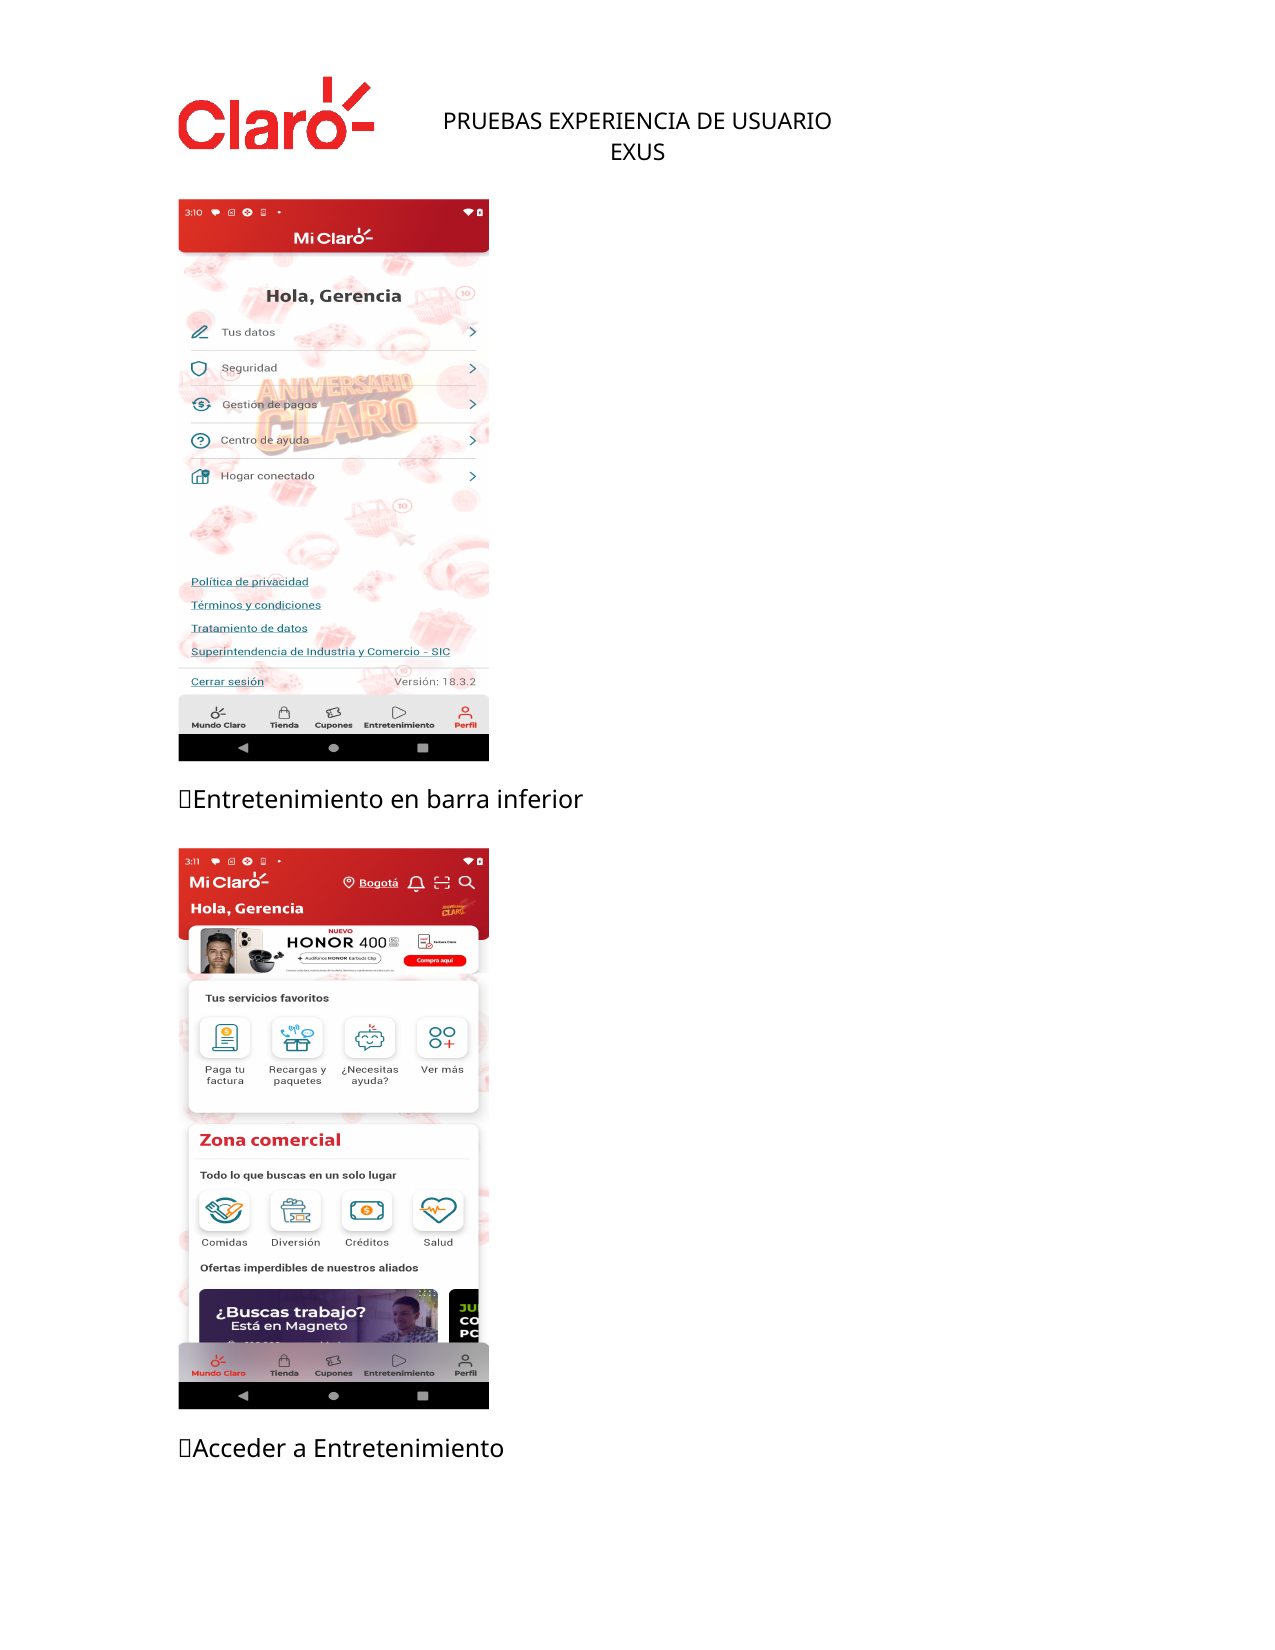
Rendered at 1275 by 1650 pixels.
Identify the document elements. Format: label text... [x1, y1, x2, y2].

picture [177, 76, 374, 149]
text ✅Entretenimiento en barra inferior [177, 782, 1098, 816]
picture [177, 847, 490, 1410]
text ✅Acceder a Entretenimiento [177, 1431, 1098, 1465]
picture [177, 198, 490, 762]
